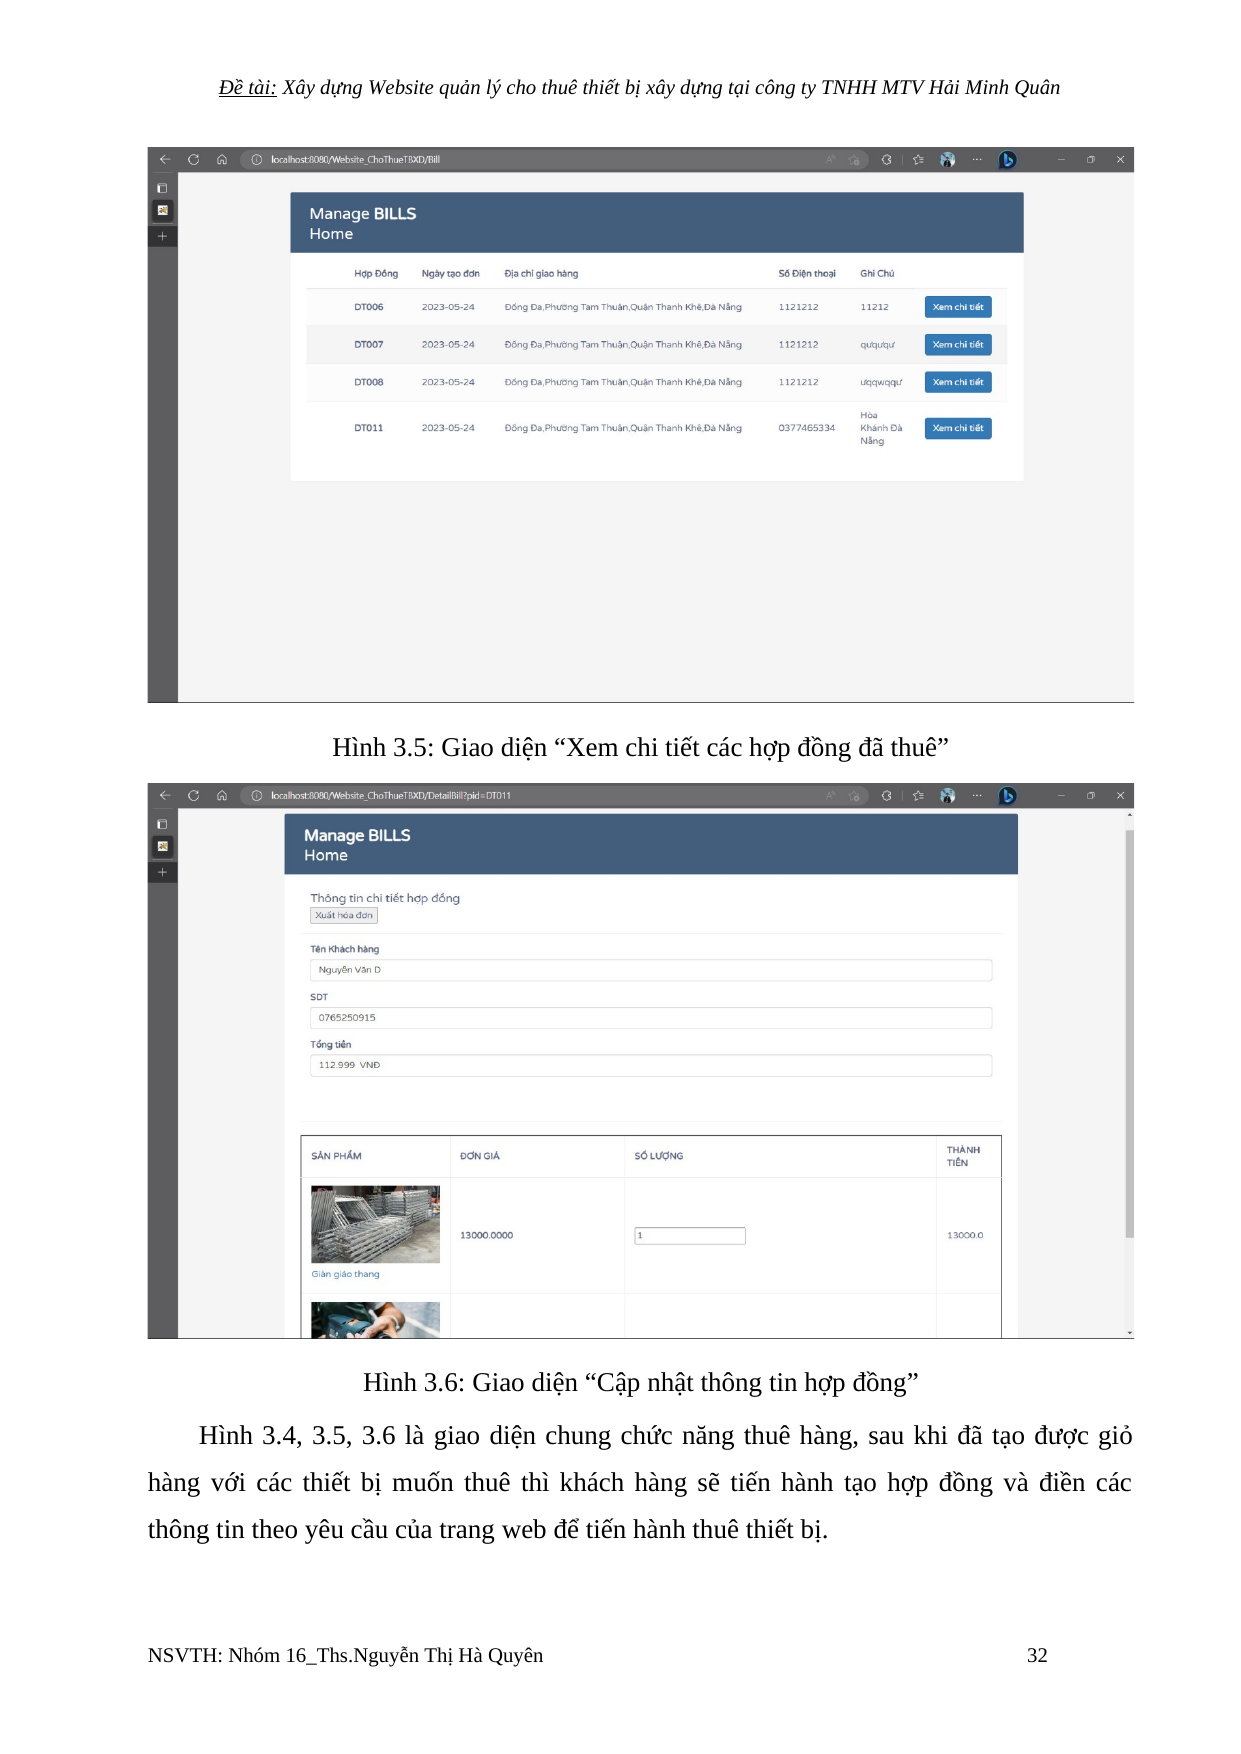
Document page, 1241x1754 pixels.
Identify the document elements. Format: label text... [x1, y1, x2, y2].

picture [147, 147, 1135, 703]
text Hình 3.4, 3.5, 3.6 là giao diện chung chức năng thuê hàng, sau khi đã tạo được giỏ hàng với các thiết bị muốn thuê thì khách hàng sẽ tiến hành tạo hợp đồng và điền các thông tin theo yêu cầu của trang web để tiến hành thuê thiết bị. [148, 1419, 1134, 1544]
picture [147, 783, 1135, 1339]
subtitle Giao diện “Cập nhật thông tin hợp đồng” [148, 1366, 1134, 1398]
subtitle Giao diện “Xem chi tiết các hợp đồng đã thuê” [148, 731, 1134, 762]
